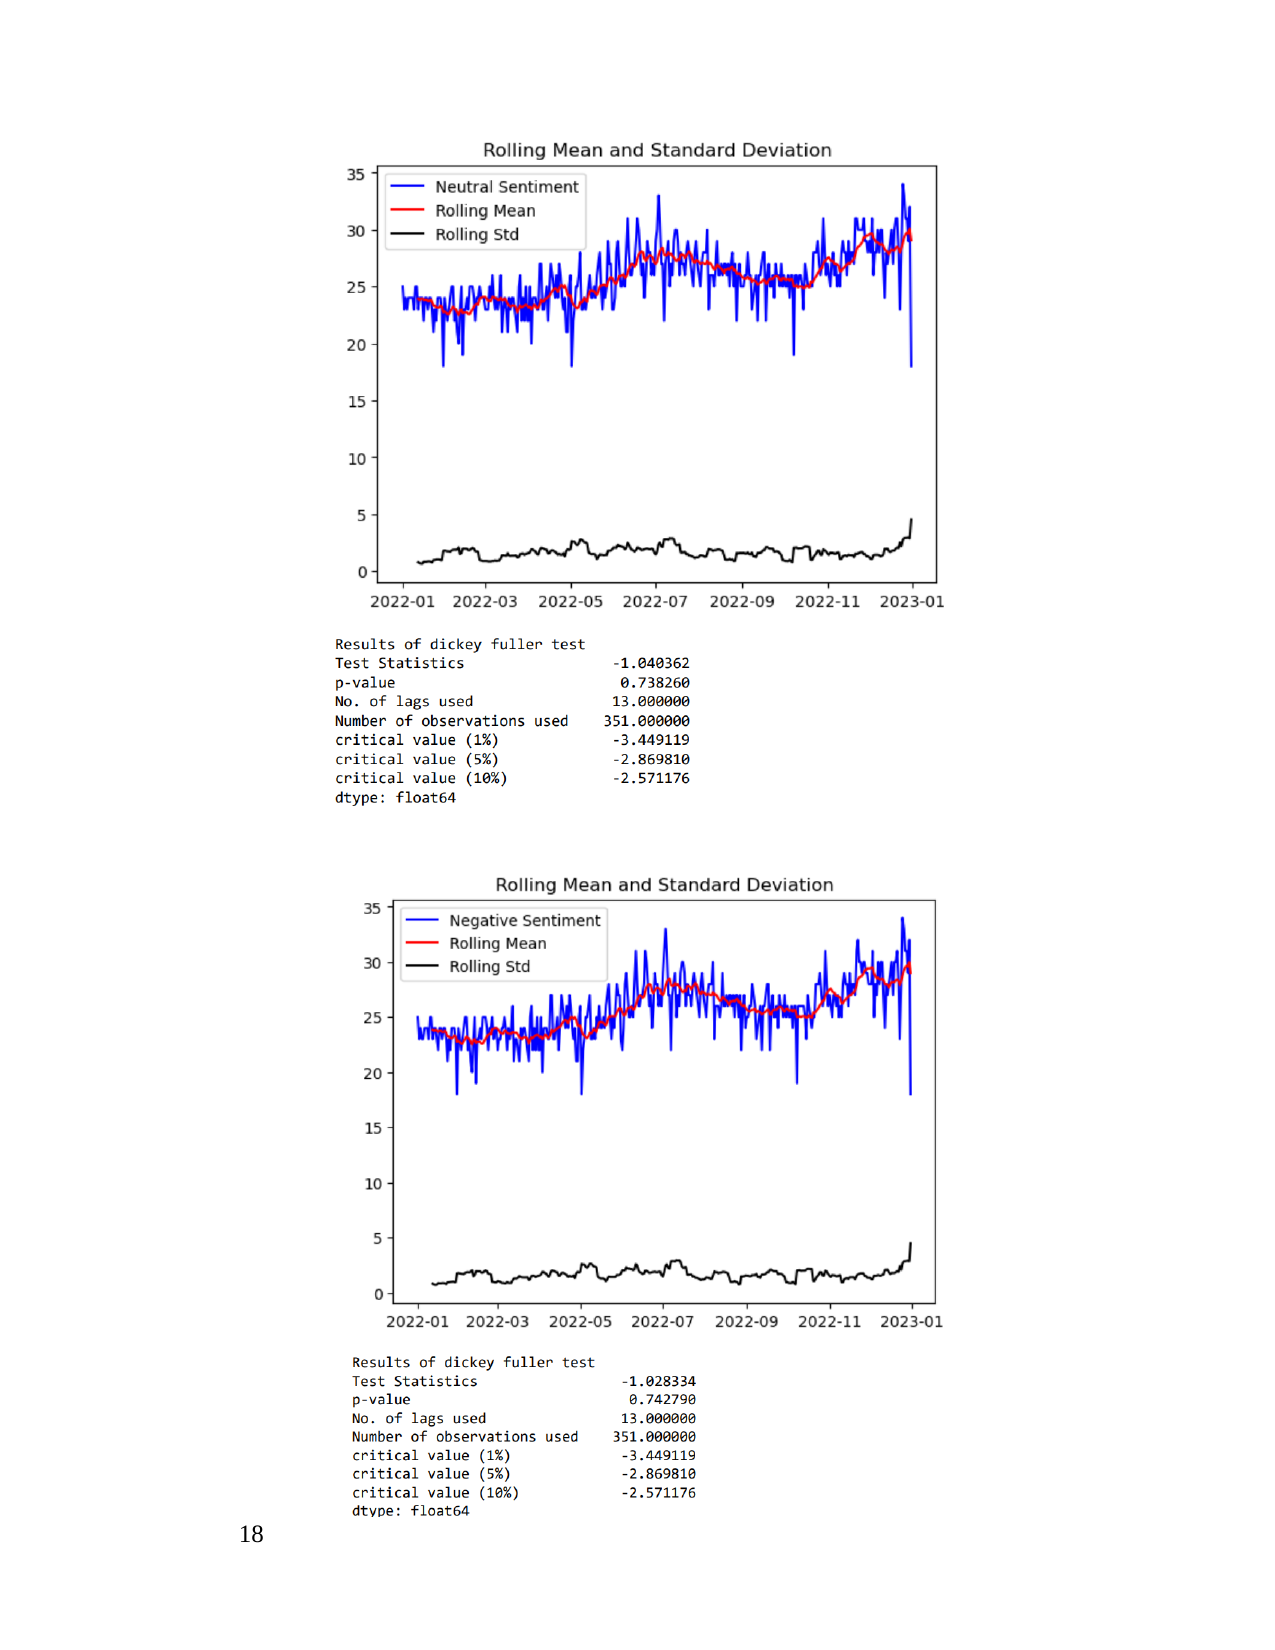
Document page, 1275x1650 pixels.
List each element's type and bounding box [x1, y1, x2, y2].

picture [319, 132, 968, 806]
picture [322, 863, 965, 1517]
